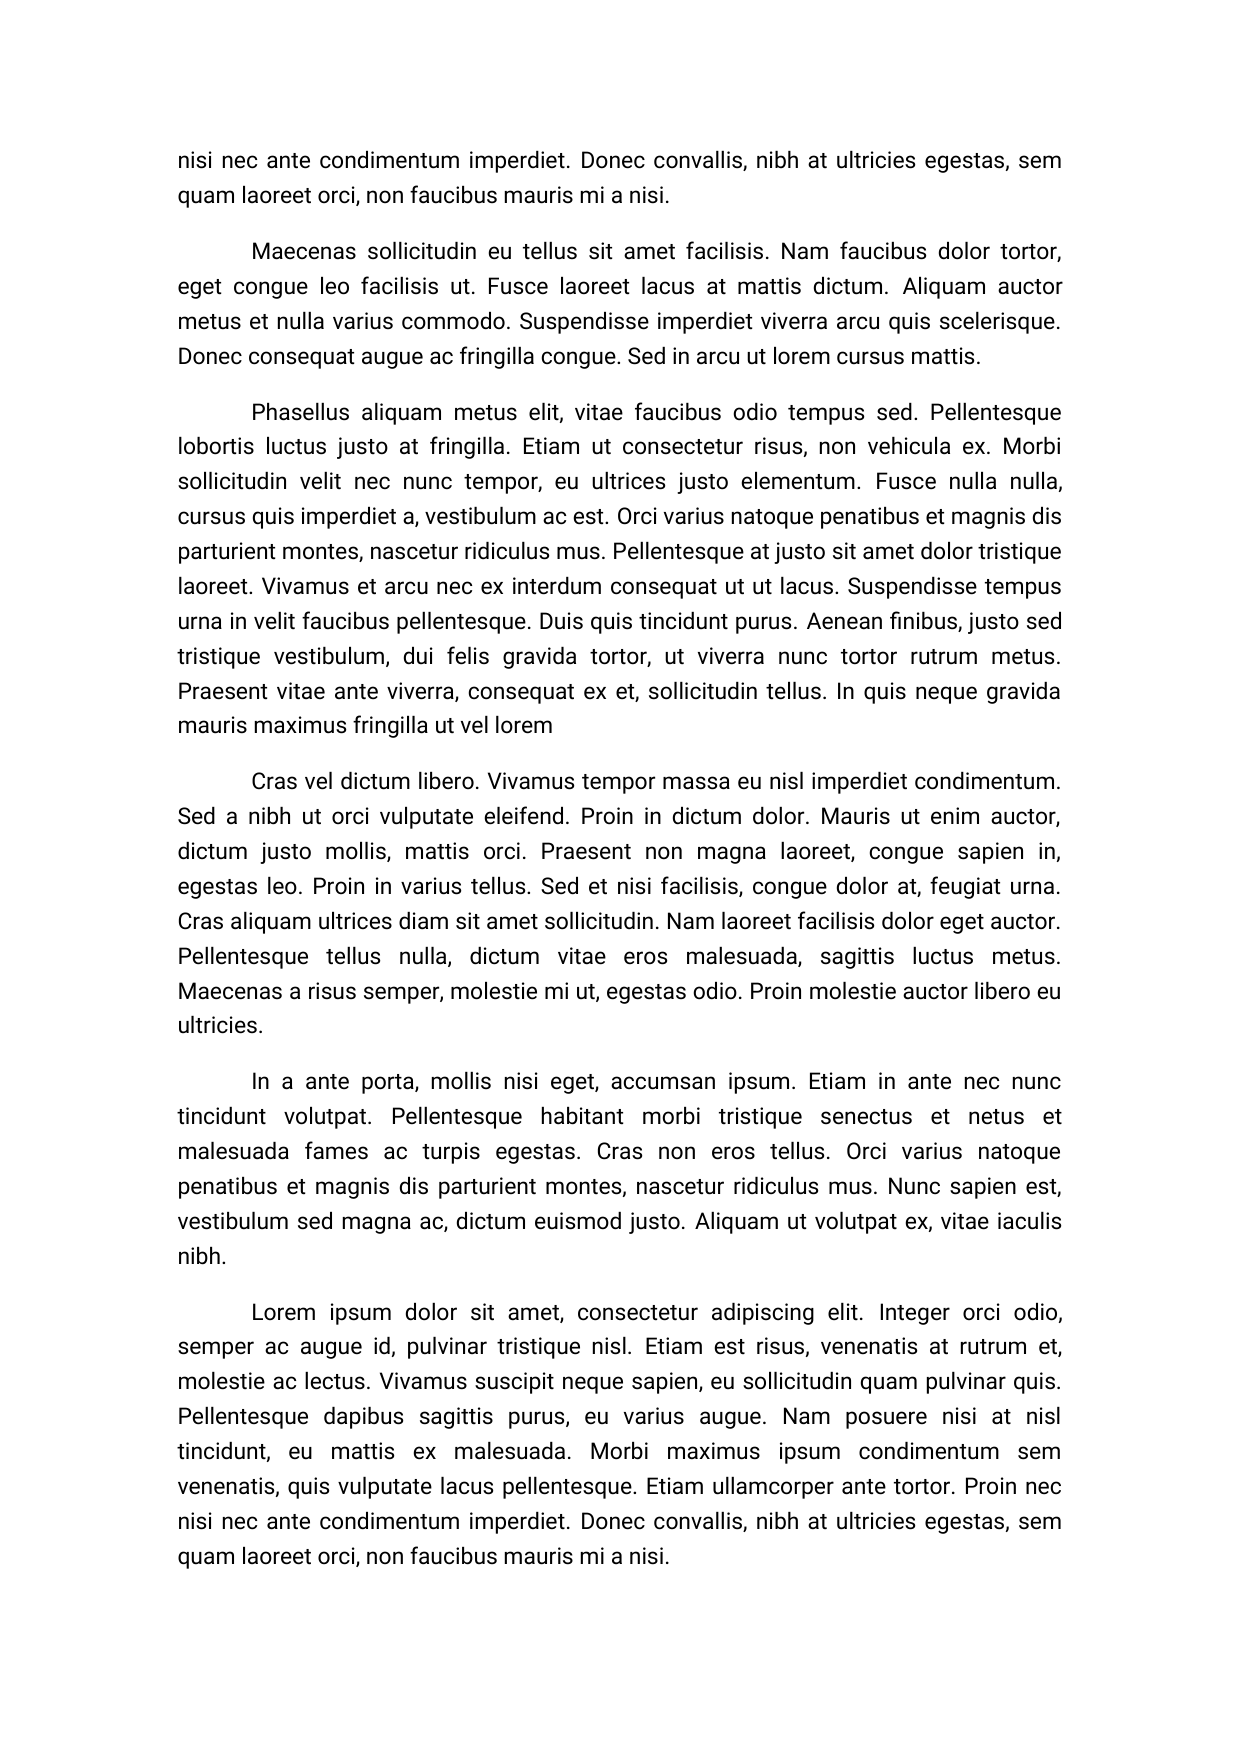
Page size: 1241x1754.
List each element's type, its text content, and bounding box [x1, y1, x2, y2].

text Maecenas sollicitudin eu tellus sit amet facilisis. Nam faucibus dolor tortor, eget congue leo facilisis ut. Fusce laoreet lacus at mattis dictum. Aliquam auctor metus et nulla varius commodo. Suspendisse imperdiet viverra arcu quis scelerisque. Donec consequat augue ac fringilla congue. Sed in arcu ut lorem cursus mattis. [177, 238, 1063, 370]
text Cras vel dictum libero. Vivamus tempor massa eu nisl imperdiet condimentum. Sed a nibh ut orci vulputate eleifend. Proin in dictum dolor. Mauris ut enim auctor, dictum justo mollis, mattis orci. Praesent non magna laoreet, congue sapien in, egestas leo. Proin in varius tellus. Sed et nisi facilisis, congue dolor at, feugiat urna. Cras aliquam ultrices diam sit amet sollicitudin. Nam laoreet facilisis dolor eget auctor. Pellentesque tellus nulla, dictum vitae eros malesuada, sagittis luctus metus. Maecenas a risus semper, molestie mi ut, egestas odio. Proin molestie auctor libero eu ultricies. [177, 768, 1063, 1039]
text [177, 148, 1063, 209]
text Phasellus aliquam metus elit, vitae faucibus odio tempus sed. Pellentesque lobortis luctus justo at fringilla. Etiam ut consectetur risus, non vehicula ex. Morbi sollicitudin velit nec nunc tempor, eu ultrices justo elementum. Fusce nulla nulla, cursus quis imperdiet a, vestibulum ac est. Orci varius natoque penatibus et magnis dis parturient montes, nascetur ridiculus mus. Pellentesque at justo sit amet dolor tristique laoreet. Vivamus et arcu nec ex interdum consequat ut ut lacus. Suspendisse tempus urna in velit faucibus pellentesque. Duis quis tincidunt purus. Aenean finibus, justo sed tristique vestibulum, dui felis gravida tortor, ut viverra nunc tortor rutrum metus. Praesent vitae ante viverra, consequat ex et, sollicitudin tellus. In quis neque gravida mauris maximus fringilla ut vel lorem [177, 399, 1063, 739]
text In a ante porta, mollis nisi eget, accumsan ipsum. Etiam in ante nec nunc tincidunt volutpat. Pellentesque habitant morbi tristique senectus et netus et malesuada fames ac turpis egestas. Cras non eros tellus. Orci varius natoque penatibus et magnis dis parturient montes, nascetur ridiculus mus. Nunc sapien est, vestibulum sed magna ac, dictum euismod justo. Aliquam ut volutpat ex, vitae iaculis nibh. [177, 1068, 1063, 1270]
